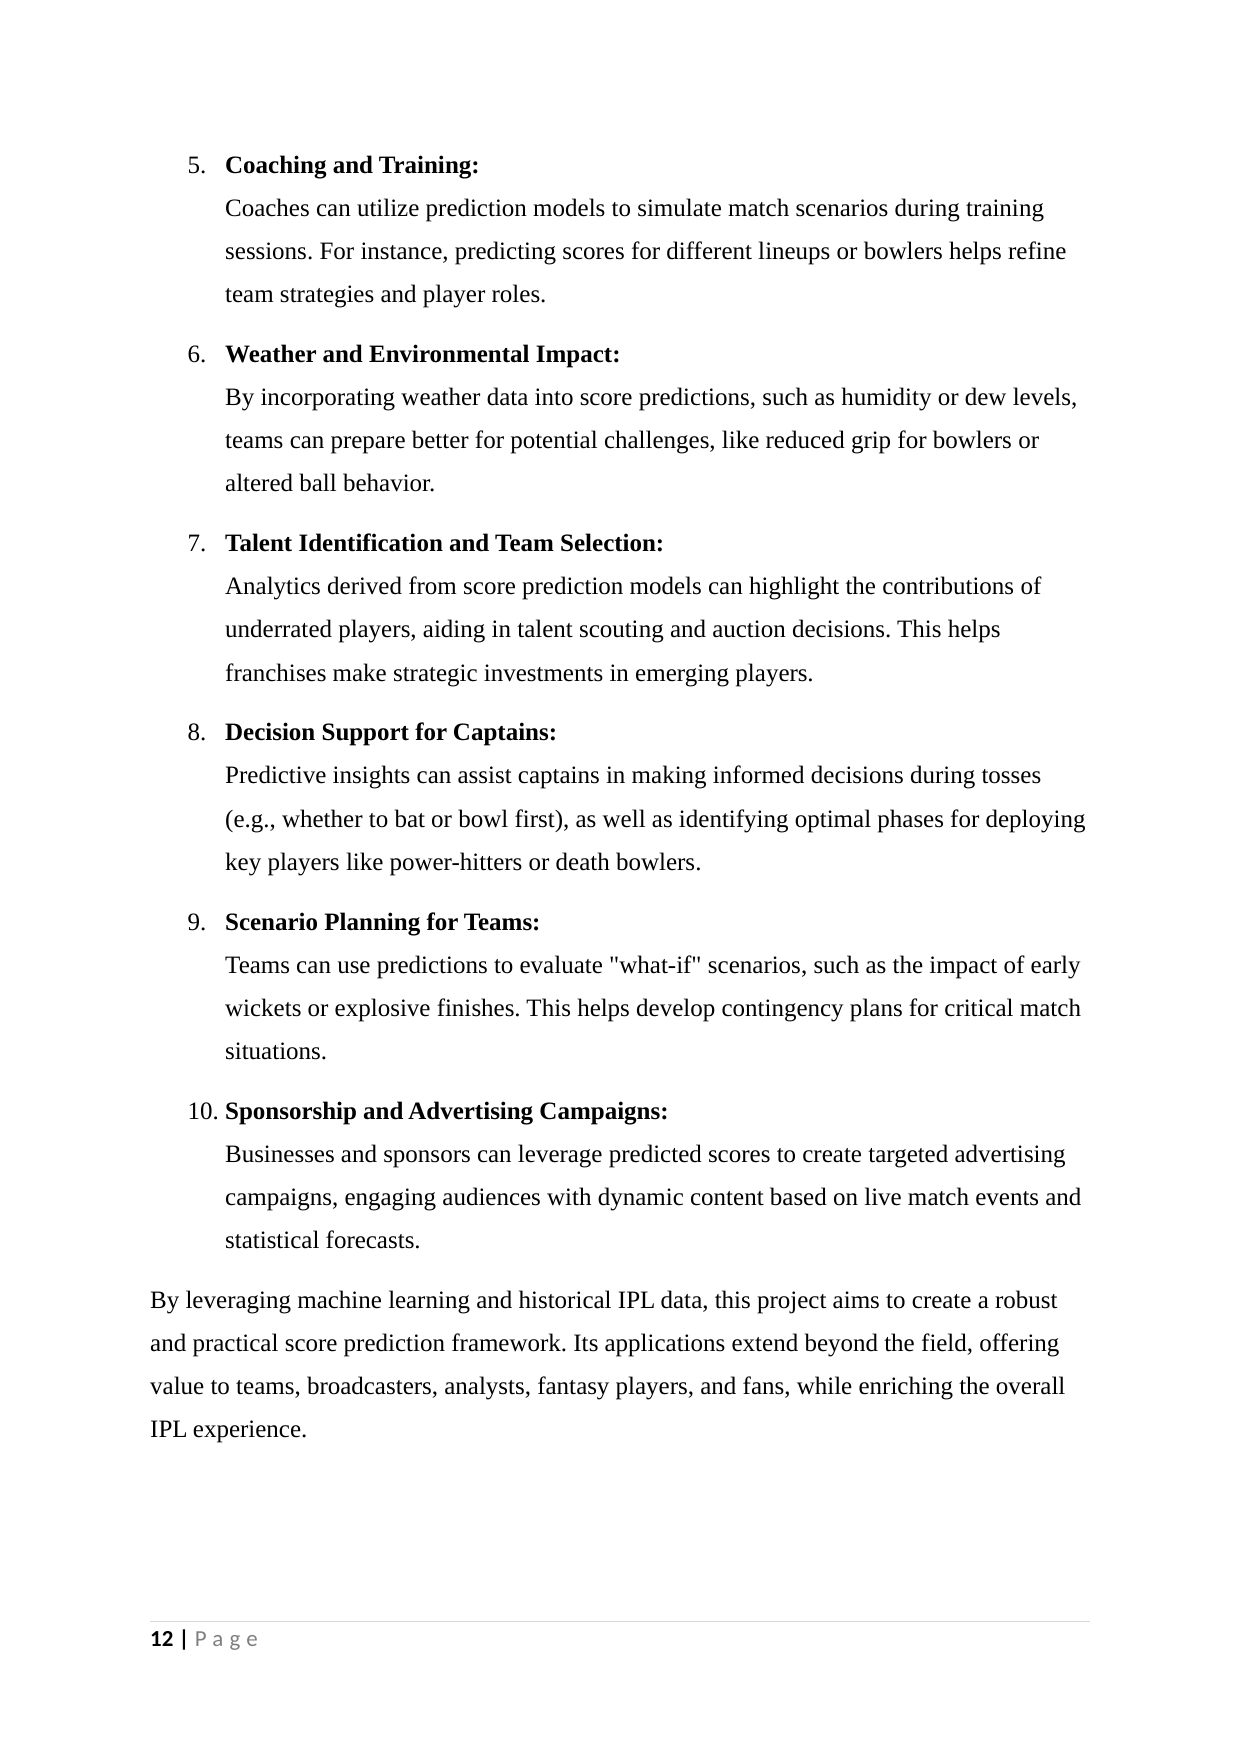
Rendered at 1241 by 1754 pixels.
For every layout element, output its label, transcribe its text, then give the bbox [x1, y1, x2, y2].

list Weather and Environmental Impact: By incorporating weather data into score predictions, such as humidity or dew levels, teams can prepare better for potential challenges, like reduced grip for bowlers or altered ball behavior. [187, 339, 1090, 497]
list Talent Identification and Team Selection: Analytics derived from score prediction models can highlight the contributions of underrated players, aiding in talent scouting and auction decisions. This helps franchises make strategic investments in emerging players. [187, 528, 1090, 686]
list Scenario Planning for Teams: Teams can use predictions to evaluate "what-if" scenarios, such as the impact of early wickets or explosive finishes. This helps develop contingency plans for critical match situations. [187, 907, 1090, 1065]
list Coaching and Training: Coaches can utilize prediction models to simulate match scenarios during training sessions. For instance, predicting scores for different lineups or bowlers helps refine team strategies and player roles. [187, 150, 1090, 308]
list Decision Support for Captains: Predictive insights can assist captains in making informed decisions during tosses (e.g., whether to bat or bowl first), as well as identifying optimal phases for deploying key players like power-hitters or death bowlers. [187, 717, 1090, 876]
text By leveraging machine learning and historical IPL data, this project aims to create a robust and practical score prediction framework. Its applications extend beyond the field, offering value to teams, broadcasters, analysts, fantasy players, and fans, while enriching the overall IPL experience. [150, 1285, 1090, 1443]
list Sponsorship and Advertising Campaigns: Businesses and sponsors can leverage predicted scores to create targeted advertising campaigns, engaging audiences with dynamic content based on live match events and statistical forecasts. [187, 1096, 1090, 1254]
